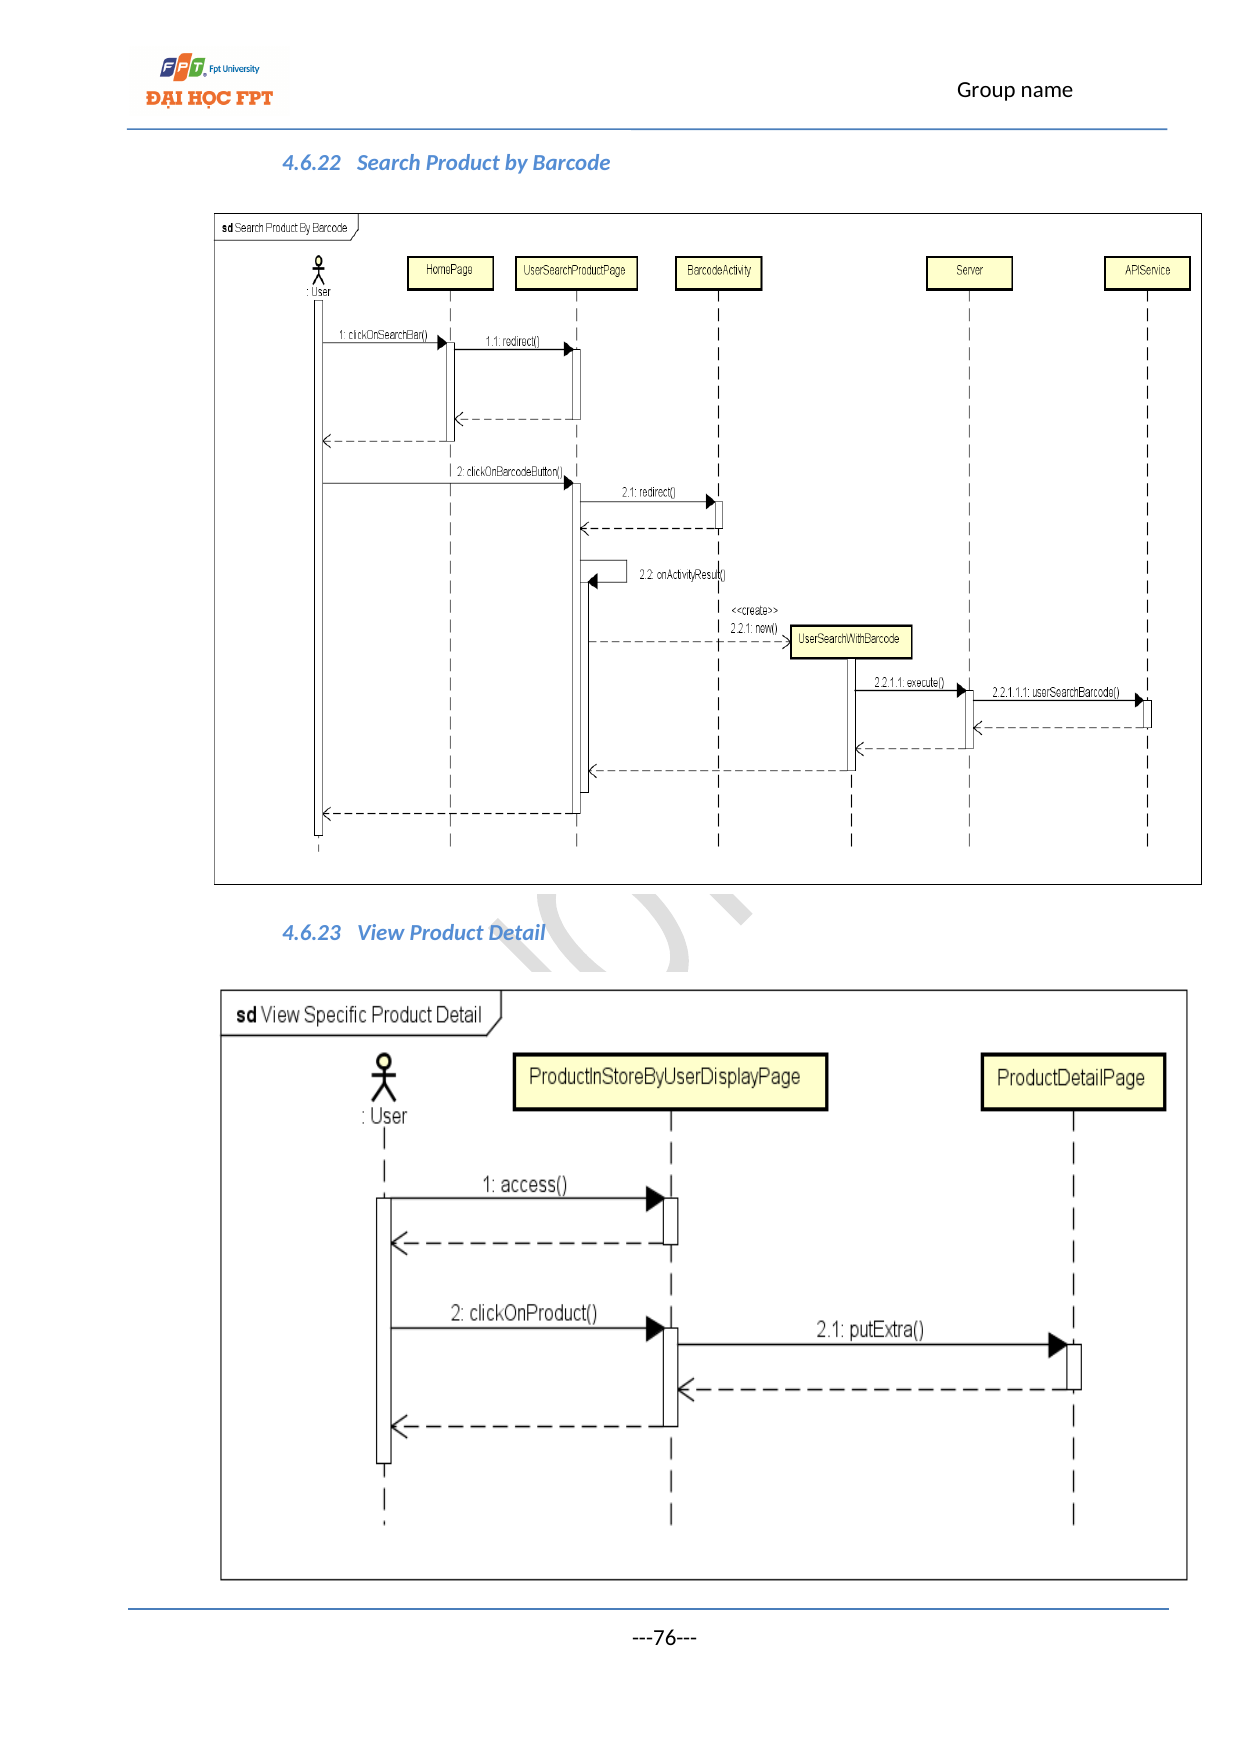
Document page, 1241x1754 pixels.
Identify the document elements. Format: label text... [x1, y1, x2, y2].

picture [206, 202, 1209, 894]
subtitle Search Product by Barcode [282, 148, 1122, 176]
picture [206, 972, 1202, 1597]
subtitle View Product Detail [282, 918, 1122, 947]
picture [129, 46, 290, 116]
